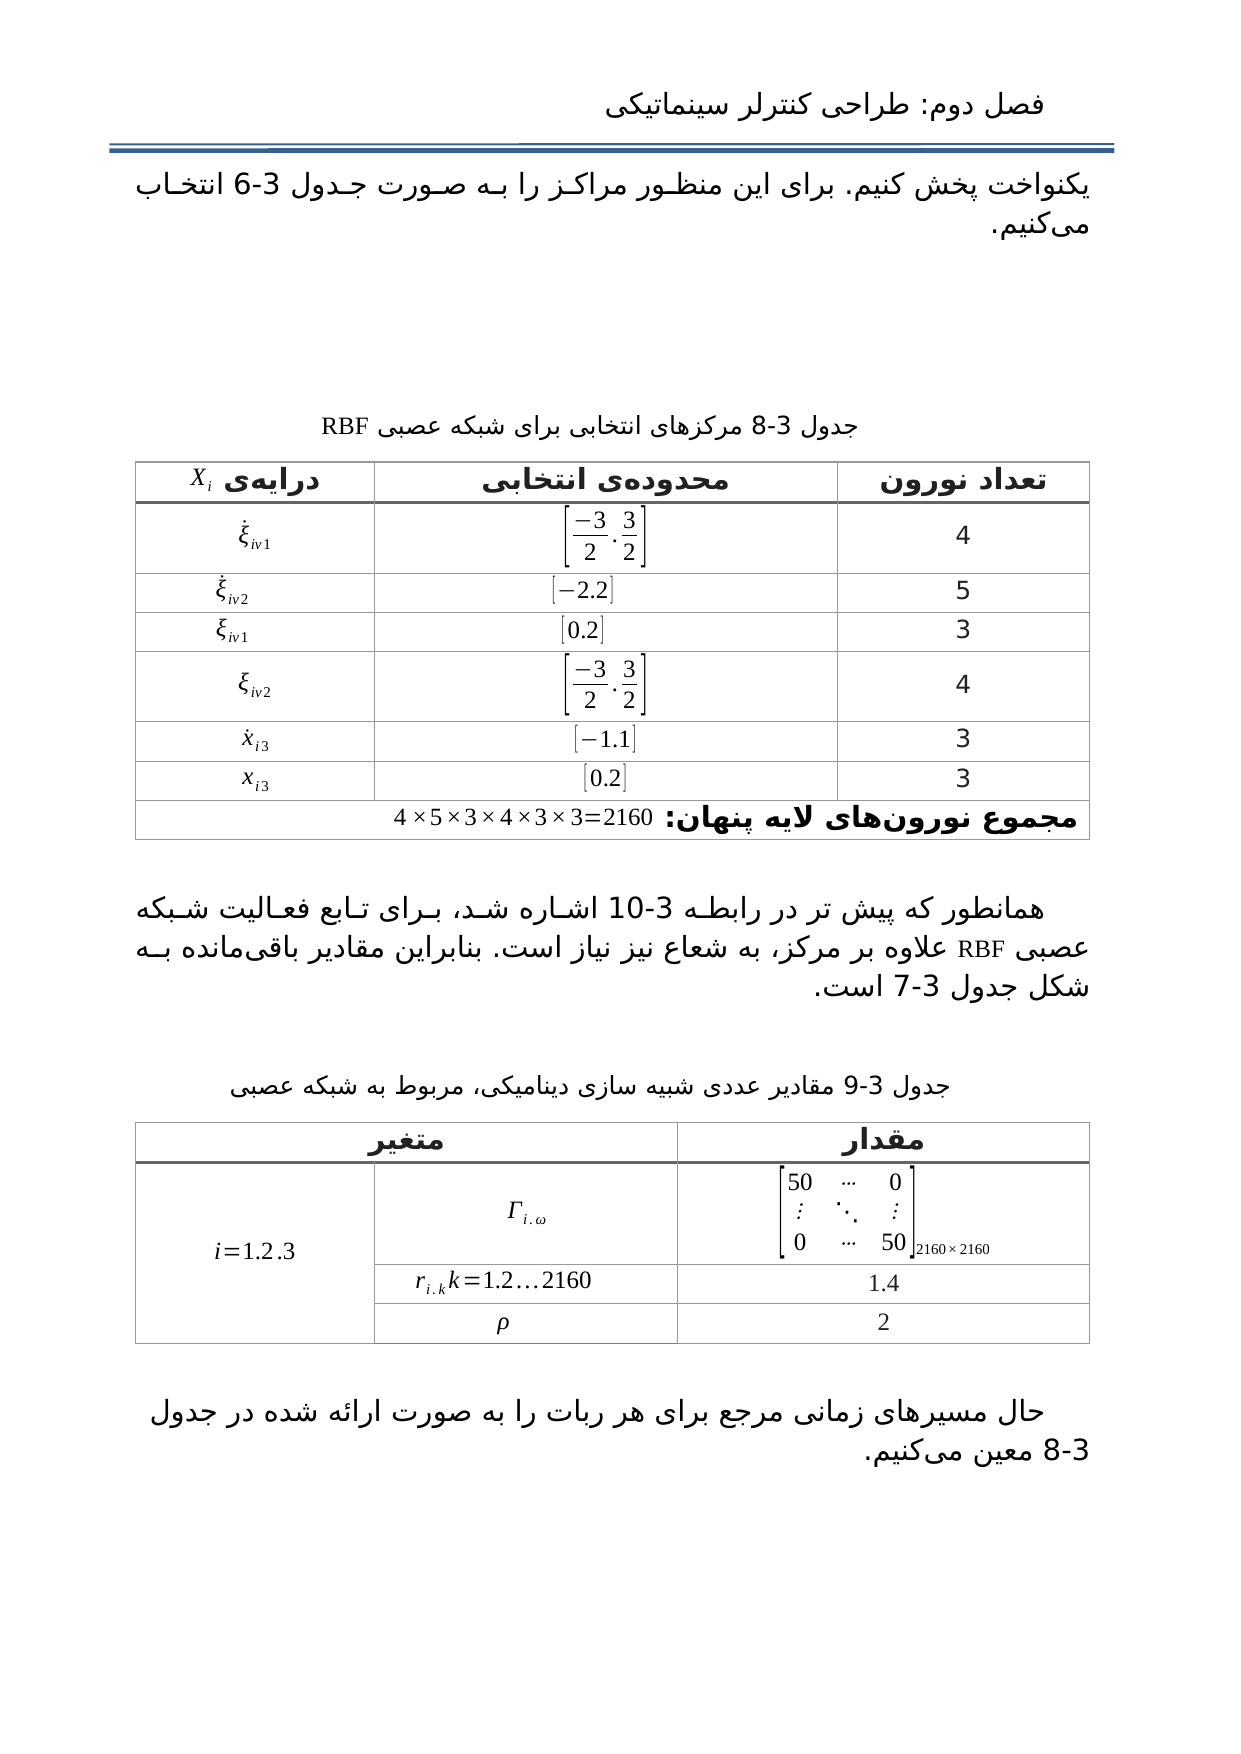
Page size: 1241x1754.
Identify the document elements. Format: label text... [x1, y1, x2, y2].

table_cell [375, 574, 837, 612]
table_cell [136, 762, 374, 800]
table_cell 3 [838, 613, 1089, 651]
table_cell [375, 1265, 677, 1303]
table_cell [375, 1304, 677, 1343]
table_cell 2 [678, 1304, 1089, 1343]
table_cell 3 [838, 762, 1089, 800]
table_cell [136, 613, 374, 651]
table_cell 4 [838, 504, 1089, 573]
table_cell [375, 652, 837, 721]
table_cell 4 [838, 652, 1089, 721]
table_cell [136, 574, 374, 612]
table_cell 1.4 [678, 1265, 1089, 1303]
table_header تعداد نورون [838, 463, 1089, 501]
table_cell [136, 652, 374, 721]
table_cell [375, 1164, 677, 1264]
text همانطور که پیش تر در رابطه 3-10 اشاره شد، برای تابع فعالیت شبکه عصبی RBF علاوه بر مرکز، به شعاع نیز نیاز است. بنابراین مقادیر باقی‌مانده به شکل جدول 3-7 است. [135, 891, 1090, 1003]
table_cell 3 [838, 722, 1089, 761]
table_cell مجموع نورون‌های لایه پنهان: [136, 801, 1089, 839]
table_header متغیر [136, 1123, 677, 1161]
table_cell [136, 1164, 374, 1343]
table_cell [375, 504, 837, 573]
table_cell [136, 504, 374, 573]
table_header درایه‌ی [136, 463, 374, 501]
table_cell [375, 762, 837, 800]
table_cell [375, 613, 837, 651]
table_header مقدار [678, 1123, 1089, 1161]
table_cell [678, 1164, 1089, 1264]
text حال مسیر‌های زمانی مرجع برای هر ربات را به صورت ارائه شده در جدول 3-8 معین می‌کنیم. [135, 1395, 1090, 1468]
table_cell [375, 722, 837, 761]
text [135, 168, 1090, 241]
table_header محدوده‌ی انتخابی [375, 463, 837, 501]
table_cell 5 [838, 574, 1089, 612]
table_cell [136, 722, 374, 761]
